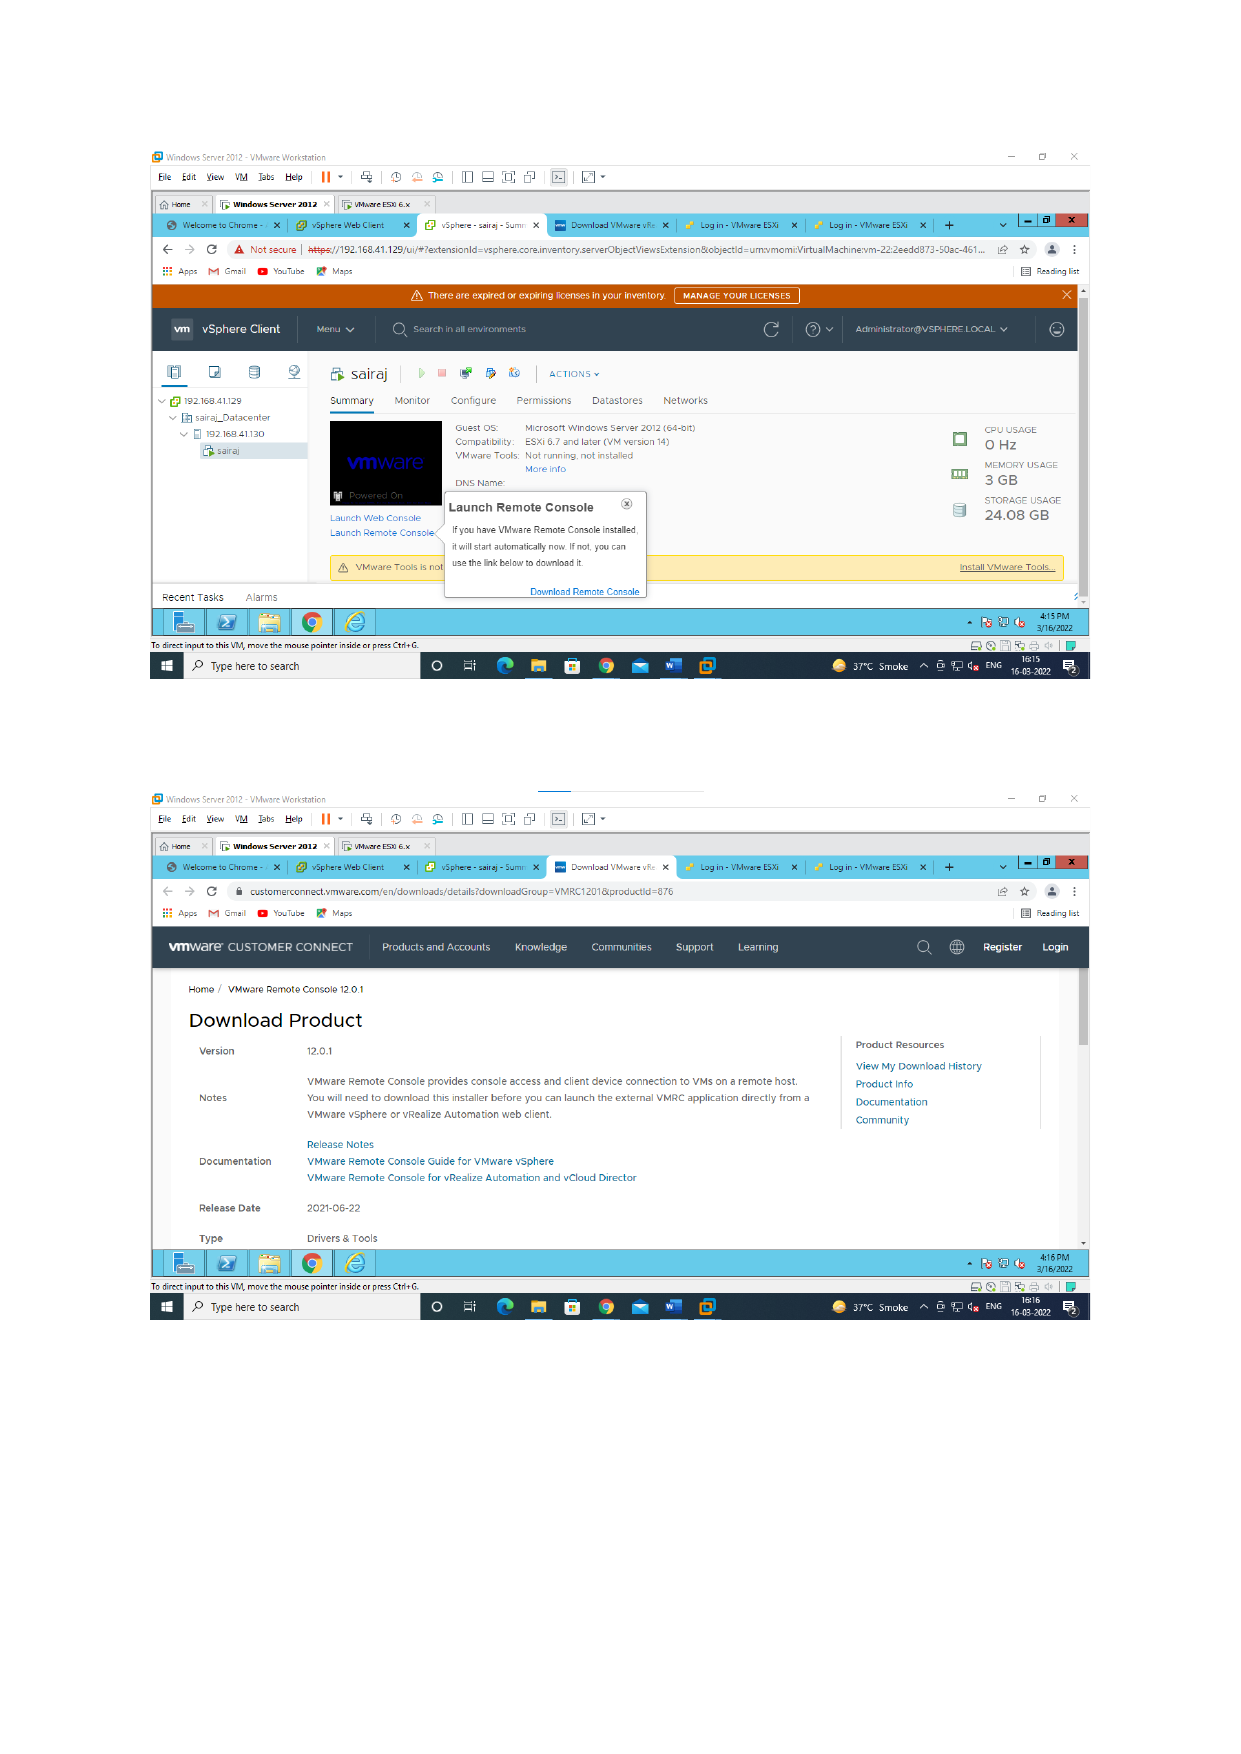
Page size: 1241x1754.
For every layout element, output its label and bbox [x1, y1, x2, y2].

picture [150, 150, 1091, 679]
picture [150, 791, 1091, 1320]
